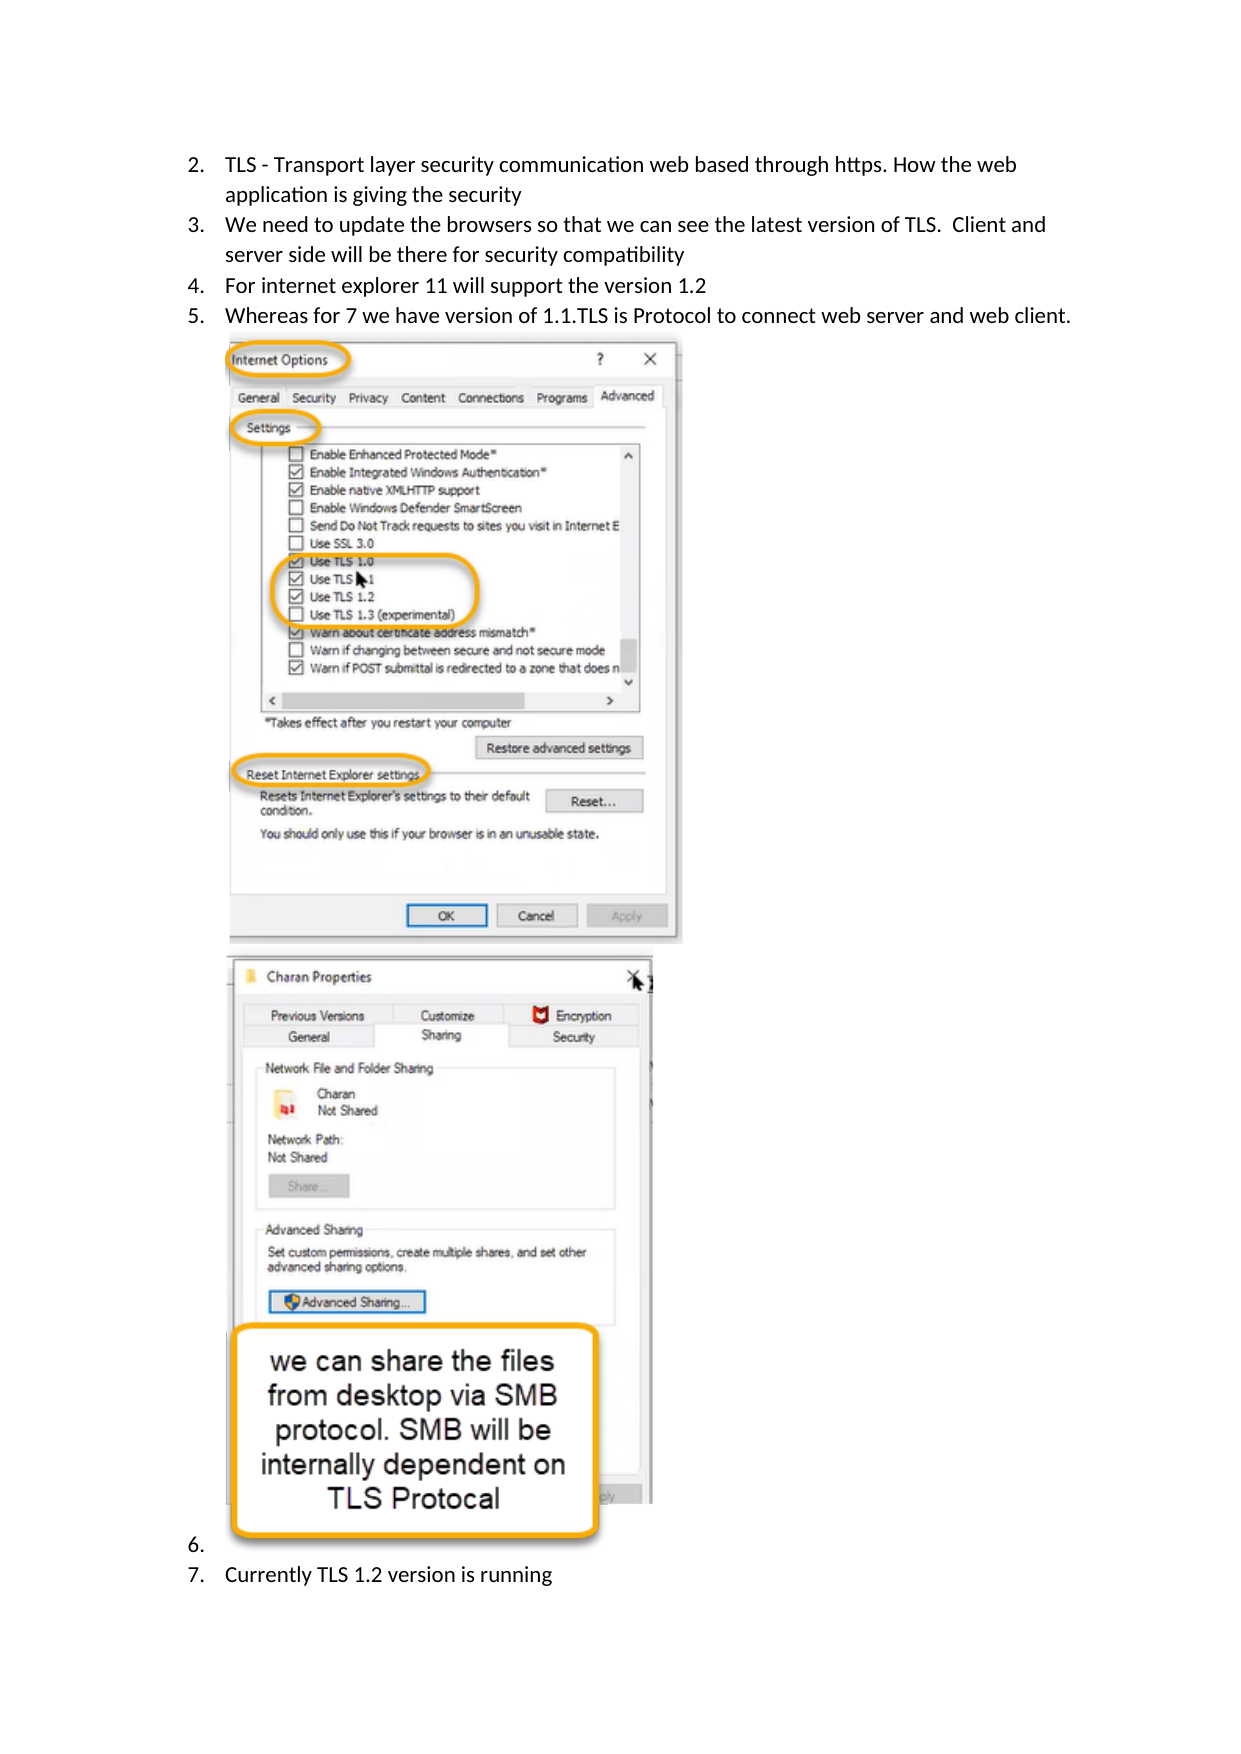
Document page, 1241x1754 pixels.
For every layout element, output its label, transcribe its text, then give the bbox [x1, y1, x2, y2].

list Whereas for 7 we have version of 1.1.TLS is Protocol to connect web server and web client. [187, 301, 1090, 329]
list For internet explorer 11 will support the version 1.2 [187, 271, 1090, 299]
list Currently TLS 1.2 version is running [187, 1560, 1090, 1588]
picture [225, 946, 654, 1553]
list We need to update the browsers so that we can see the latest version of TLS. Client and server side will be there for security compatibility [187, 210, 1090, 269]
list TLS - Transport layer security communication web based through https. How the web application is giving the security [187, 150, 1090, 208]
picture [225, 331, 683, 944]
